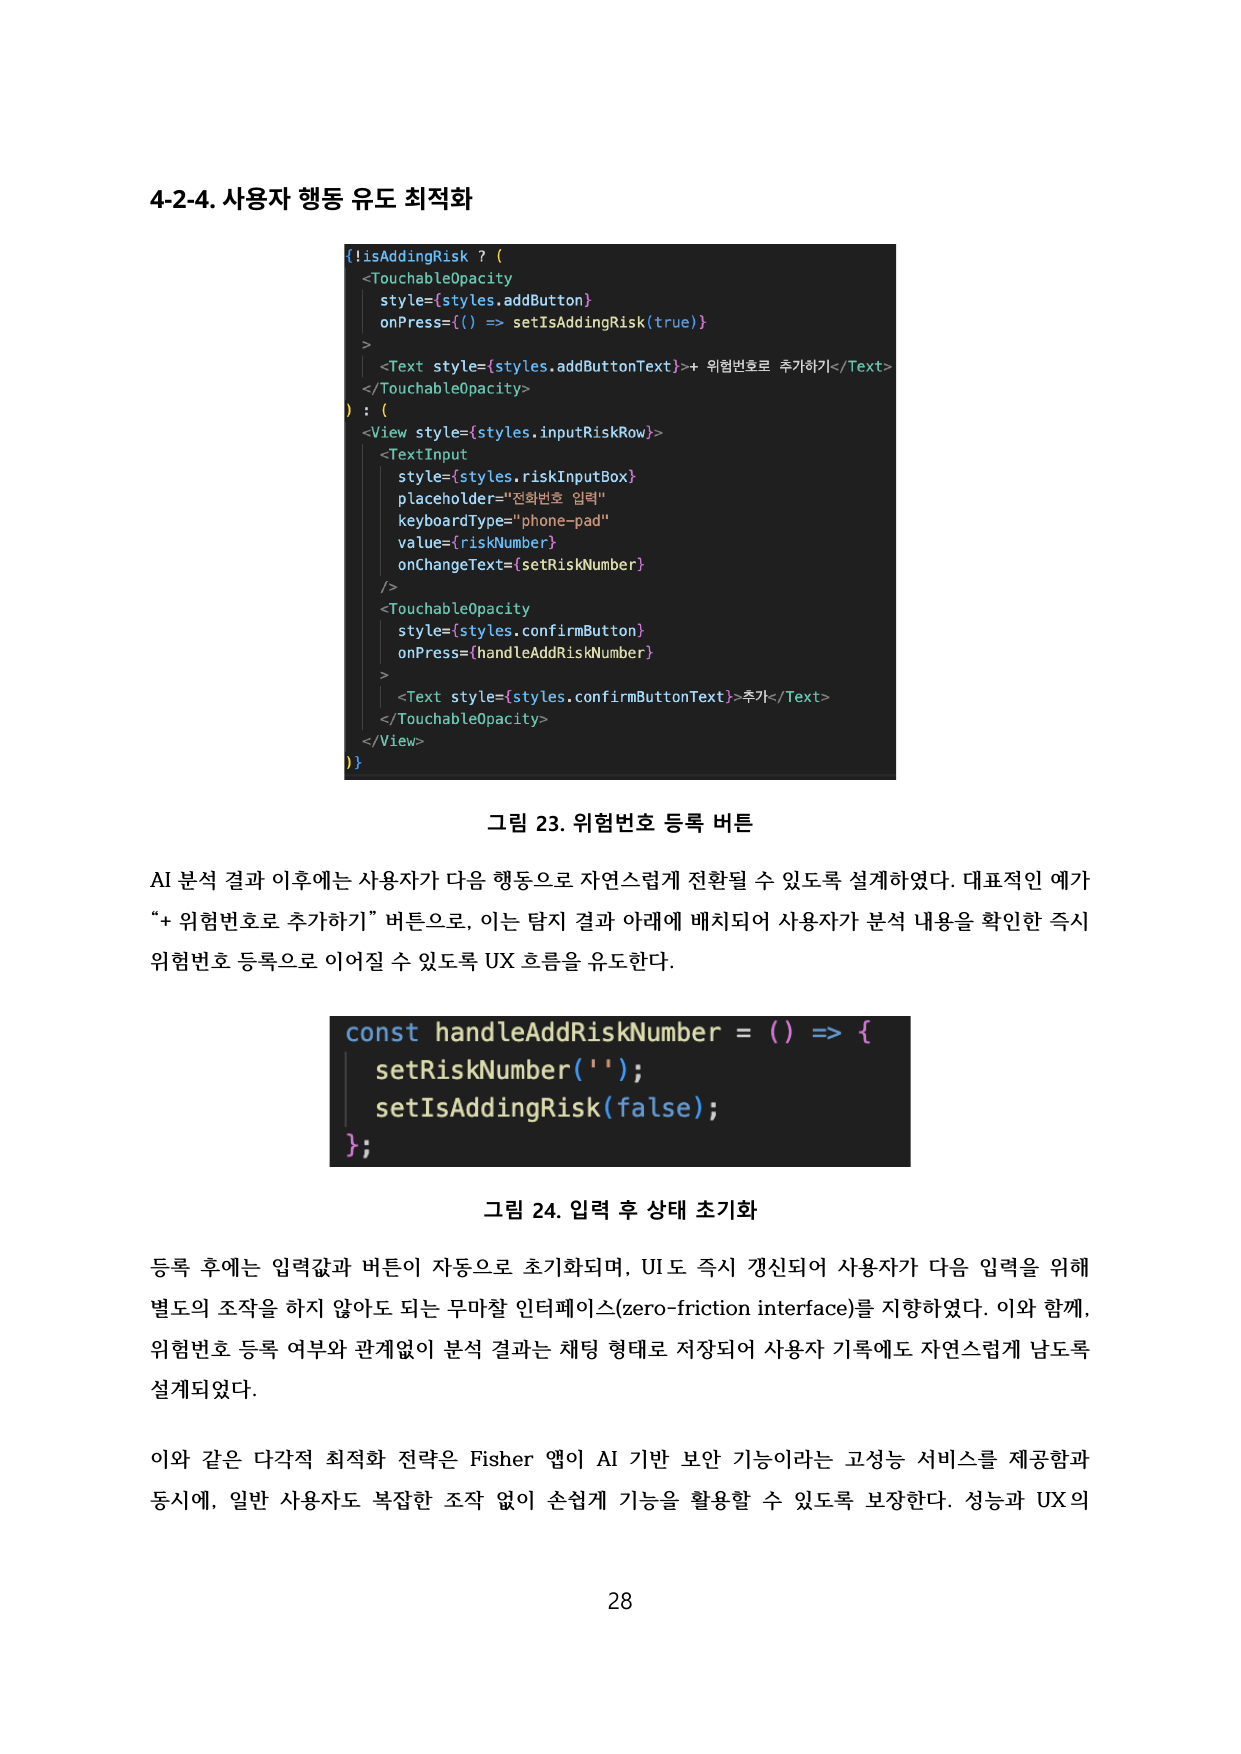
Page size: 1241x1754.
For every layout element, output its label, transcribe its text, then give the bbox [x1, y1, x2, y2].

picture [344, 244, 897, 780]
text 등록 후에는 입력값과 버튼이 자동으로 초기화되며, UI도 즉시 갱신되어 사용자가 다음 입력을 위해 별도의 조작을 하지 않아도 되는 무마찰 인터페이스(zero-friction interface)를 지향하였다. 이와 함께, 위험번호 등록 여부와 관계없이 분석 결과는 채팅 형태로 저장되어 사용자 기록에도 자연스럽게 남도록 설계되었다. [150, 1252, 1090, 1401]
text 그림 23. 위험번호 등록 버튼 [150, 808, 1090, 836]
text AI 분석 결과 이후에는 사용자가 다음 행동으로 자연스럽게 전환될 수 있도록 설계하였다. 대표적인 예가 “+ 위험번호로 추가하기” 버튼으로, 이는 탐지 결과 아래에 배치되어 사용자가 분석 내용을 확인한 즉시 위험번호 등록으로 이어질 수 있도록 UX 흐름을 유도한다. [150, 865, 1090, 974]
picture [329, 1016, 911, 1167]
text 4-2-4. 사용자 행동 유도 최적화 [150, 179, 1090, 215]
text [150, 1444, 1090, 1512]
text 그림 24. 입력 후 상태 초기화 [150, 1196, 1090, 1223]
